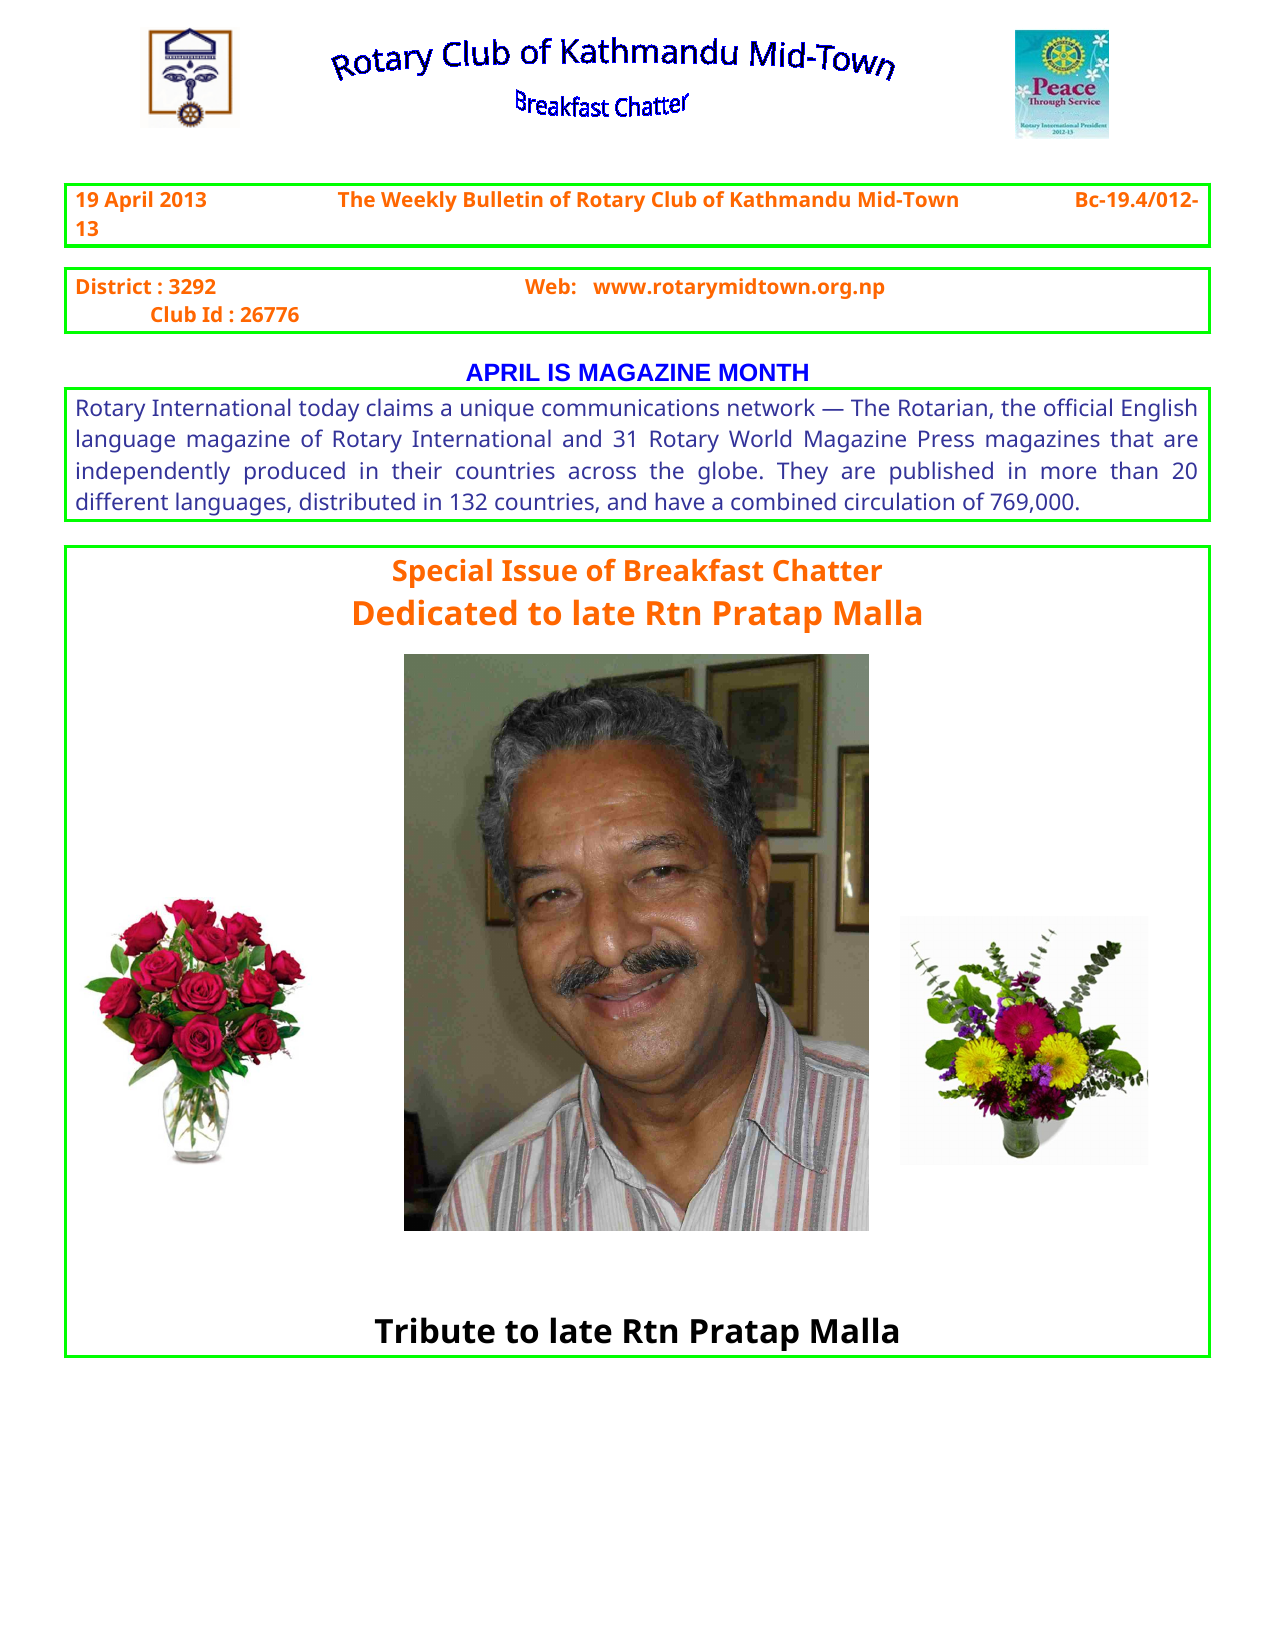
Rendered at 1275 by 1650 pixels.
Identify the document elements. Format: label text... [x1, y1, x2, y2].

text APRIL IS MAGAZINE MONTH [75, 358, 1200, 387]
picture [75, 897, 314, 1165]
text Dedicated to late Rtn Pratap Malla [75, 590, 1200, 635]
text District : 3292 Web: www.rotarymidtown.org.np Club Id : 26776 [67, 270, 1208, 331]
picture [1015, 28, 1109, 139]
picture [404, 654, 869, 1231]
text 19 April 2013 The Weekly Bulletin of Rotary Club of Kathmandu Mid-Town Bc-19.4/012-13 [67, 186, 1208, 244]
text Tribute to late Rtn Pratap Malla [67, 1302, 1208, 1355]
picture [900, 916, 1149, 1165]
text Special Issue of Breakfast Chatter [67, 548, 1208, 590]
picture [140, 27, 240, 128]
text Rotary International today claims a unique communications network — The Rotarian, the official English language magazine of Rotary International and 31 Rotary World Magazine Press magazines that are independently produced in their countries across the globe. They are published in more than 20 different languages, distributed in 132 countries, and have a combined circulation of 769,000. [67, 390, 1208, 519]
